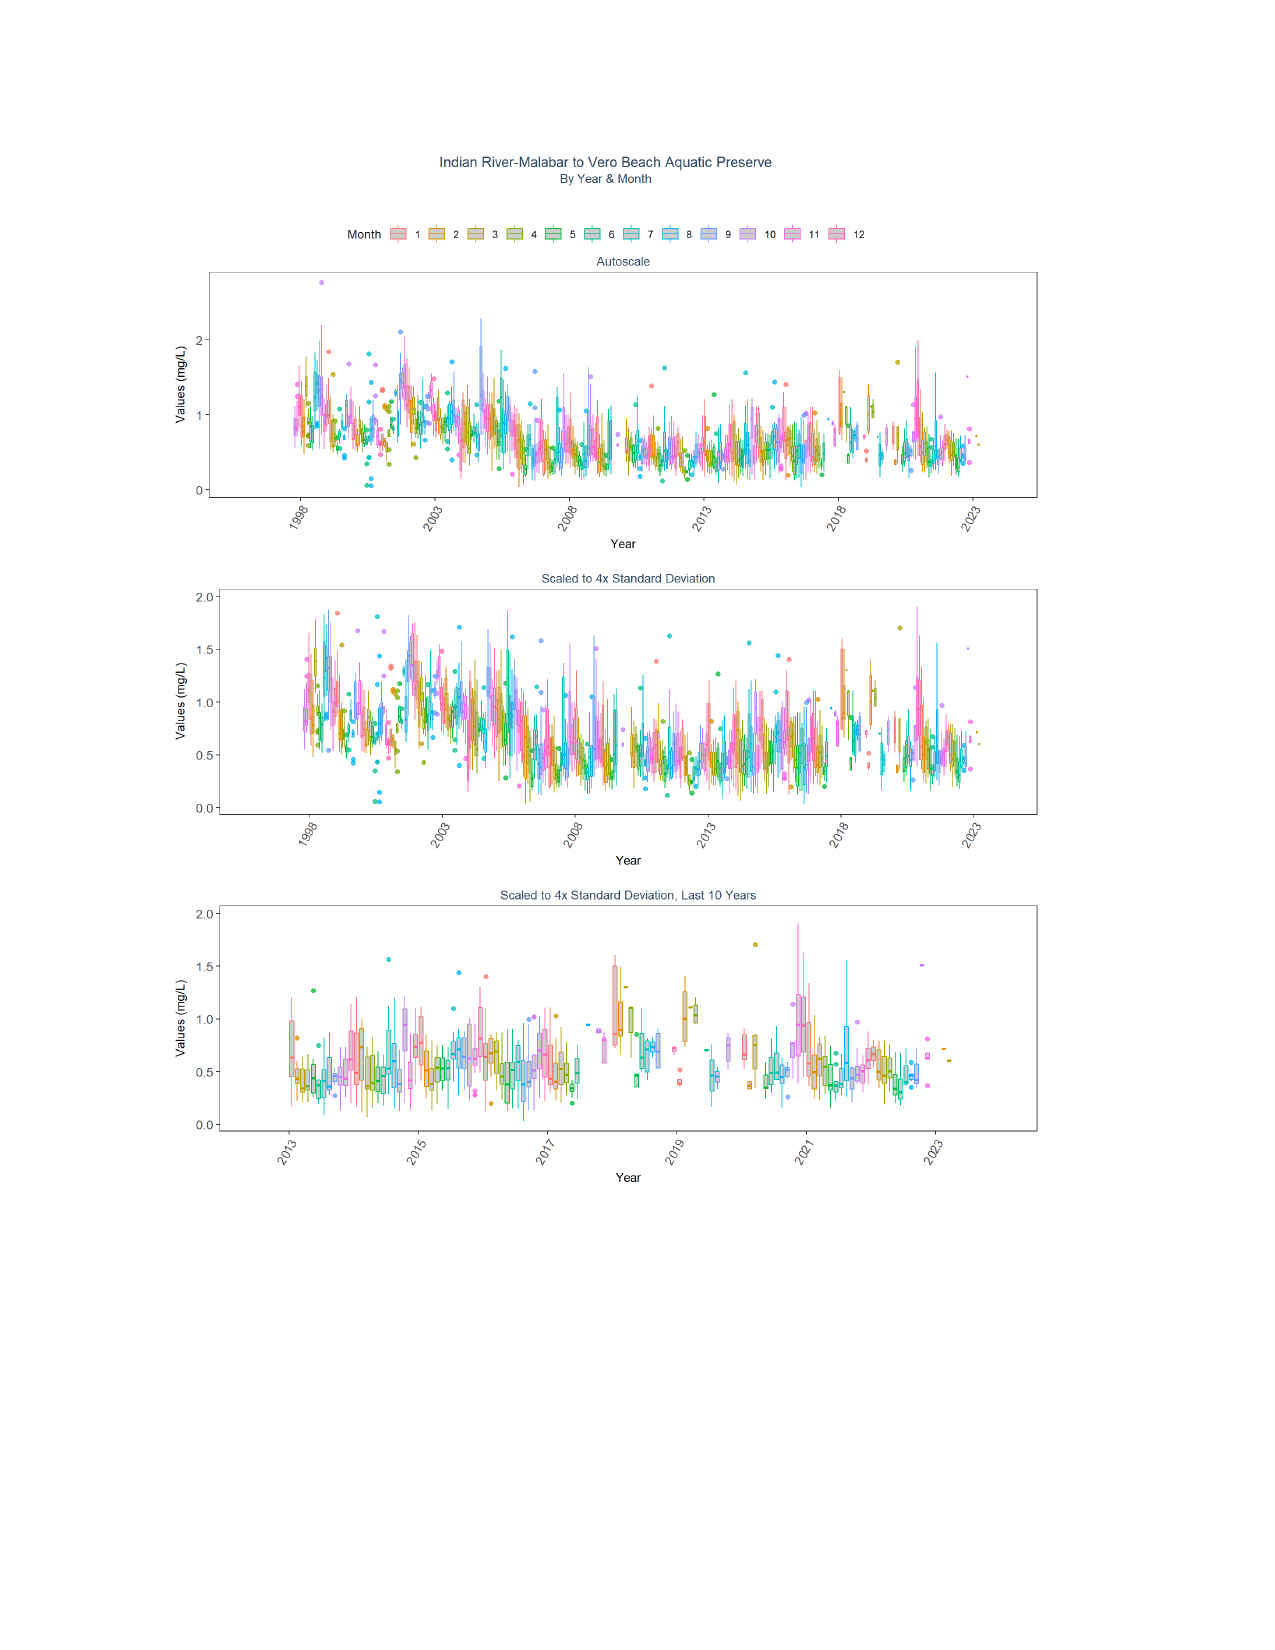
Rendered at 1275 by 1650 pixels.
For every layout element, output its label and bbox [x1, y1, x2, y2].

picture [168, 150, 1044, 1200]
